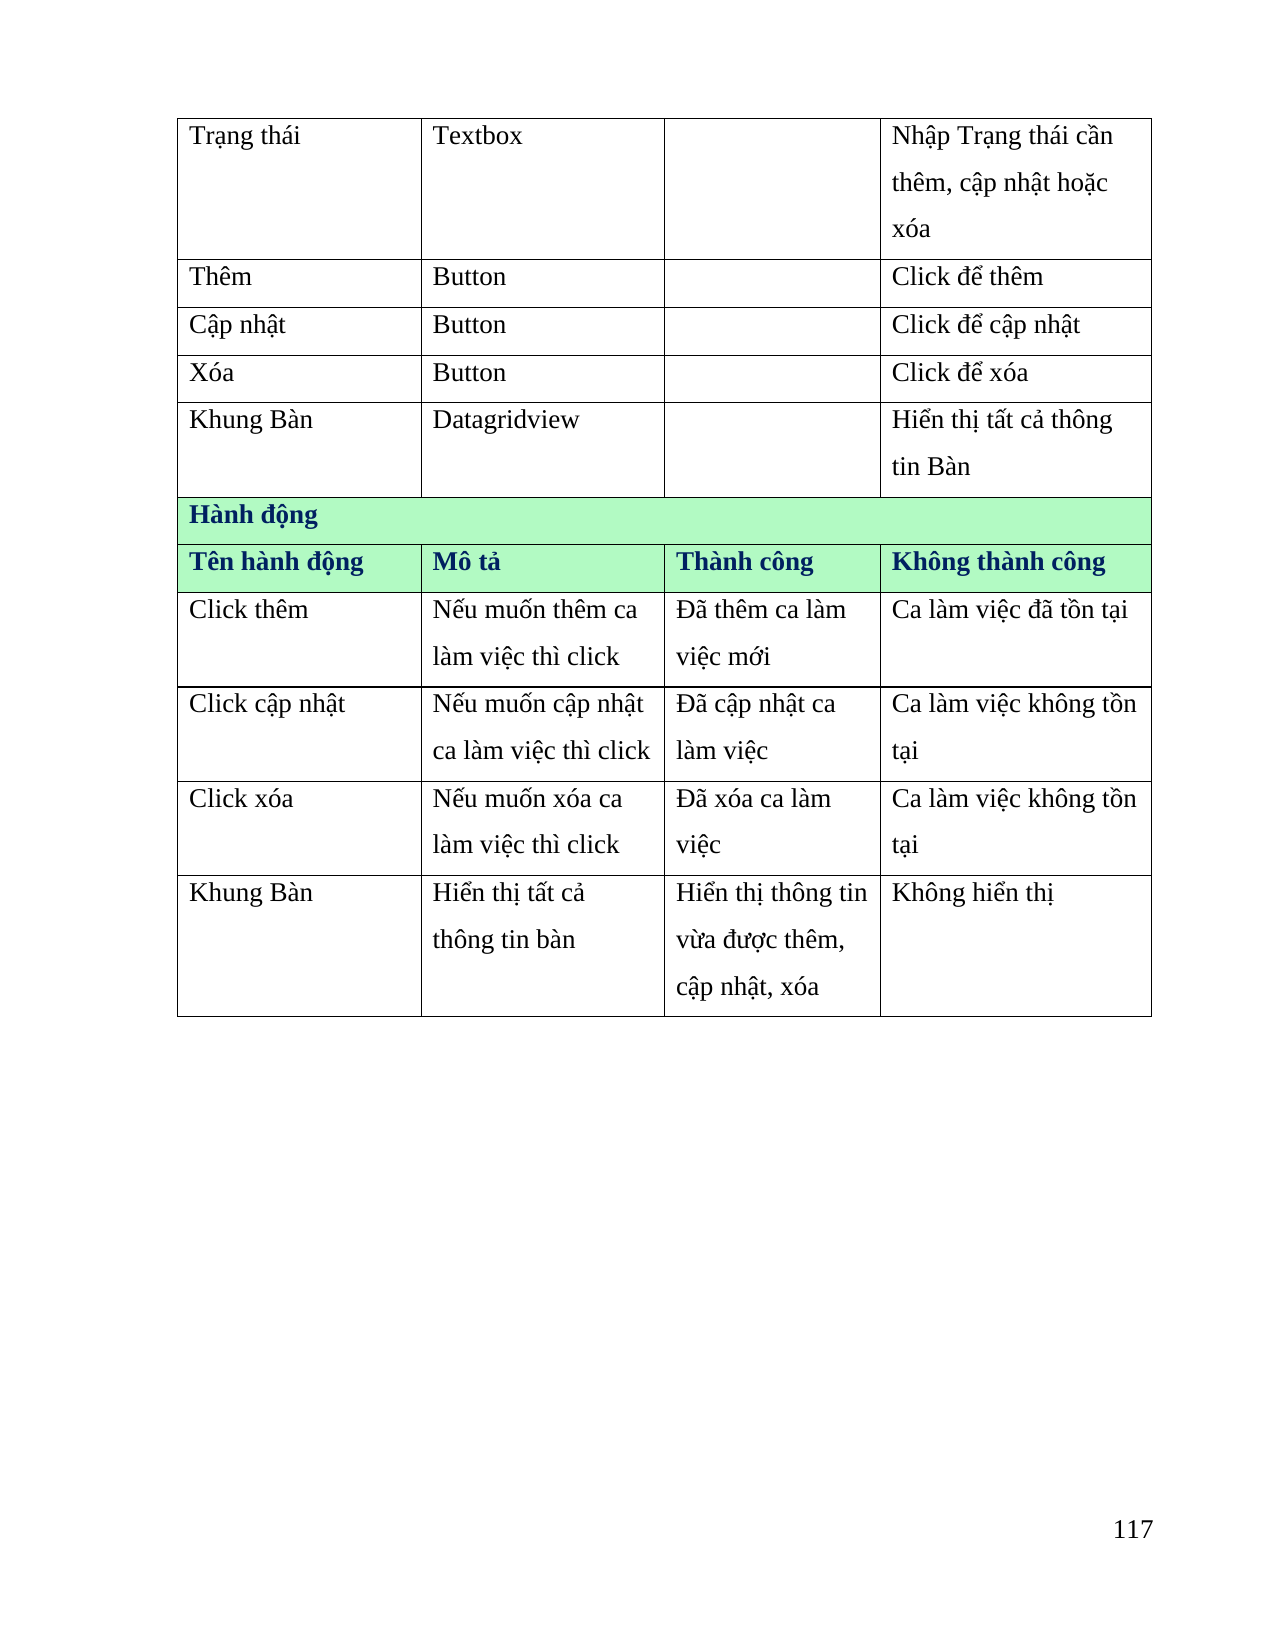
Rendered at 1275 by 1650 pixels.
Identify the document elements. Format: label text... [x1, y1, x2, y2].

table_cell Nếu muốn thêm ca làm việc thì click [422, 593, 664, 686]
table_cell Click xóa [178, 782, 421, 875]
table_cell Textbox [422, 119, 664, 259]
table_cell Thành công [665, 545, 880, 592]
table_cell Ca làm việc không tồn tại [881, 688, 1151, 781]
table_cell Nhập Trạng thái cần thêm, cập nhật hoặc xóa [881, 119, 1151, 259]
table_cell Click để cập nhật [881, 308, 1151, 354]
table_cell [665, 260, 880, 307]
table_cell Khung Bàn [178, 403, 421, 497]
table_cell Hành động [178, 498, 1151, 544]
table_cell Đã xóa ca làm việc [665, 782, 880, 875]
table_cell Đã cập nhật ca làm việc [665, 688, 880, 781]
table_cell [665, 403, 880, 497]
table_cell Xóa [178, 356, 421, 402]
table_cell Button [422, 356, 664, 402]
table_cell Trạng thái [178, 119, 421, 259]
table_cell Click thêm [178, 593, 421, 686]
table_cell Khung Bàn [178, 876, 421, 1016]
table_cell Nếu muốn xóa ca làm việc thì click [422, 782, 664, 875]
table_cell [665, 356, 880, 402]
table_cell Không thành công [881, 545, 1151, 592]
table_cell [665, 308, 880, 354]
table_cell Tên hành động [178, 545, 421, 592]
table_cell Click để thêm [881, 260, 1151, 307]
table_cell Mô tả [422, 545, 664, 592]
table_cell Nếu muốn cập nhật ca làm việc thì click [422, 688, 664, 781]
table_cell Datagridview [422, 403, 664, 497]
table_cell Ca làm việc đã tồn tại [881, 593, 1151, 686]
table_cell Button [422, 308, 664, 354]
table_cell Hiển thị tất cả thông tin bàn [422, 876, 664, 1016]
table_cell Không hiển thị [881, 876, 1151, 1016]
table_cell Click cập nhật [178, 688, 421, 781]
table_cell Ca làm việc không tồn tại [881, 782, 1151, 875]
table_cell Thêm [178, 260, 421, 307]
table_cell Đã thêm ca làm việc mới [665, 593, 880, 686]
table_cell Cập nhật [178, 308, 421, 354]
table_cell Button [422, 260, 664, 307]
table_cell [665, 119, 880, 259]
table_cell Hiển thị tất cả thông tin Bàn [881, 403, 1151, 497]
table_cell Hiển thị thông tin vừa được thêm, cập nhật, xóa [665, 876, 880, 1016]
table_cell Click để xóa [881, 356, 1151, 402]
